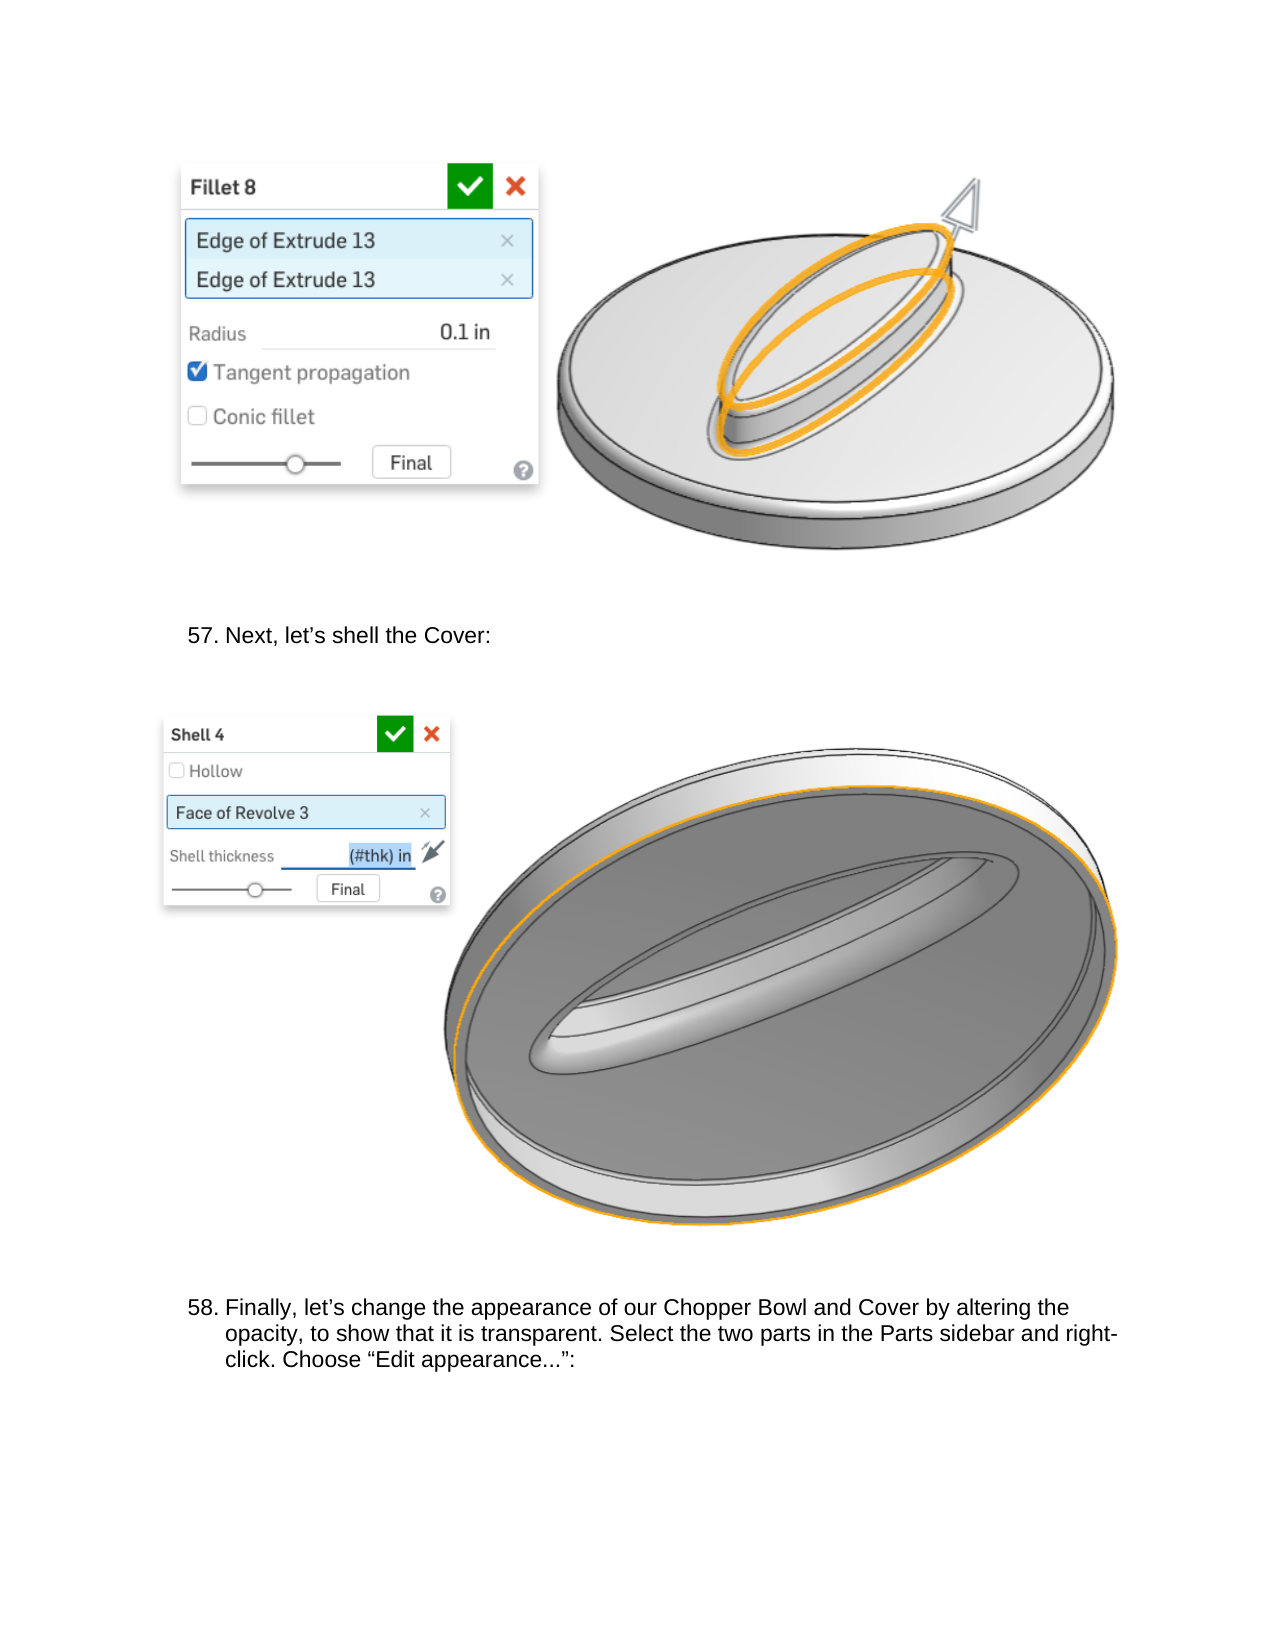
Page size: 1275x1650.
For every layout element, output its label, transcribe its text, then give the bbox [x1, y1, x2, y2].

list Next, let’s shell the Cover: [187, 622, 1125, 648]
picture [150, 701, 1125, 1241]
picture [150, 150, 1125, 569]
list Finally, let’s change the appearance of our Chopper Bowl and Cover by altering the opacity, to show that it is transparent. Select the two parts in the Parts sidebar and right-click. Choose “Edit appearance...”: [187, 1294, 1125, 1373]
